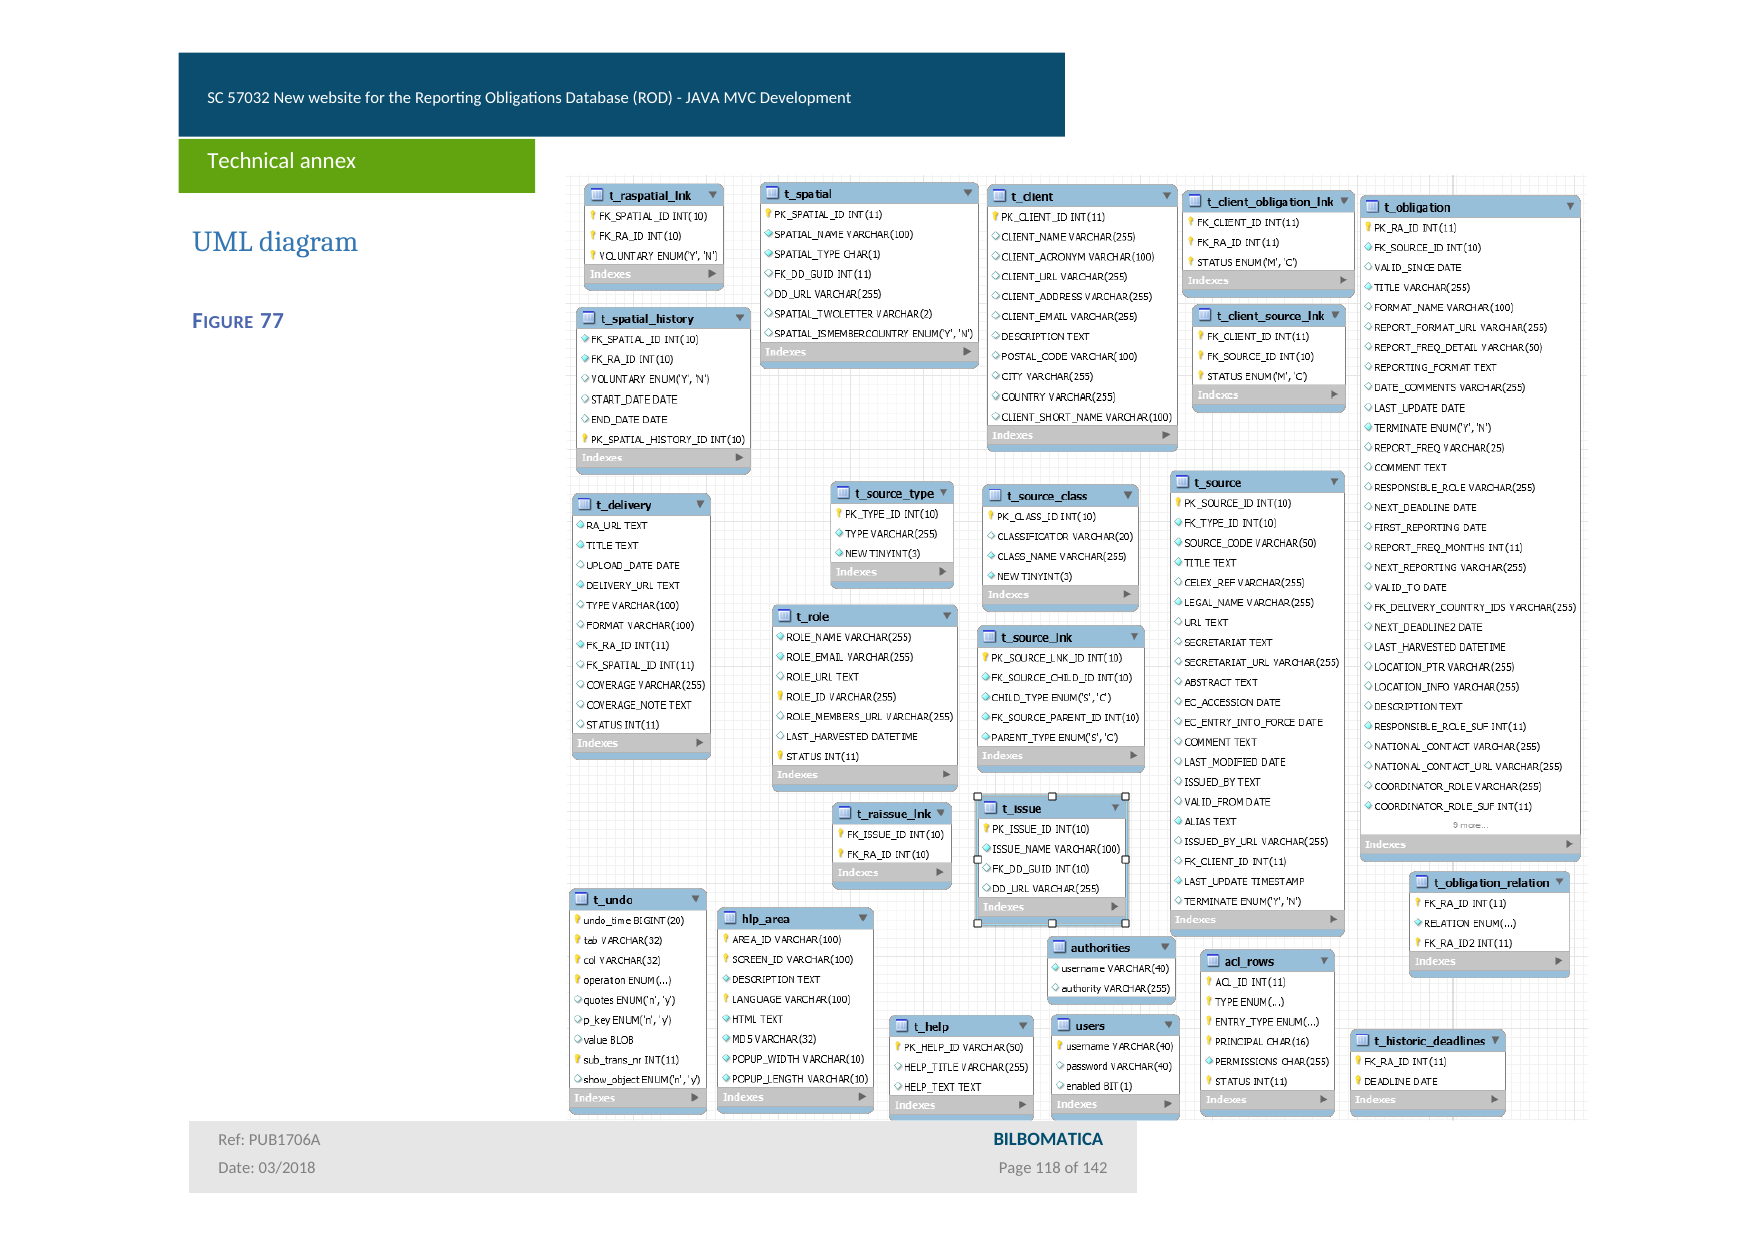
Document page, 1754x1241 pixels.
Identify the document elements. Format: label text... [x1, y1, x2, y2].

picture [565, 175, 1588, 1121]
text Figure 77 [192, 306, 1444, 334]
subtitle UML diagram [192, 226, 1444, 259]
